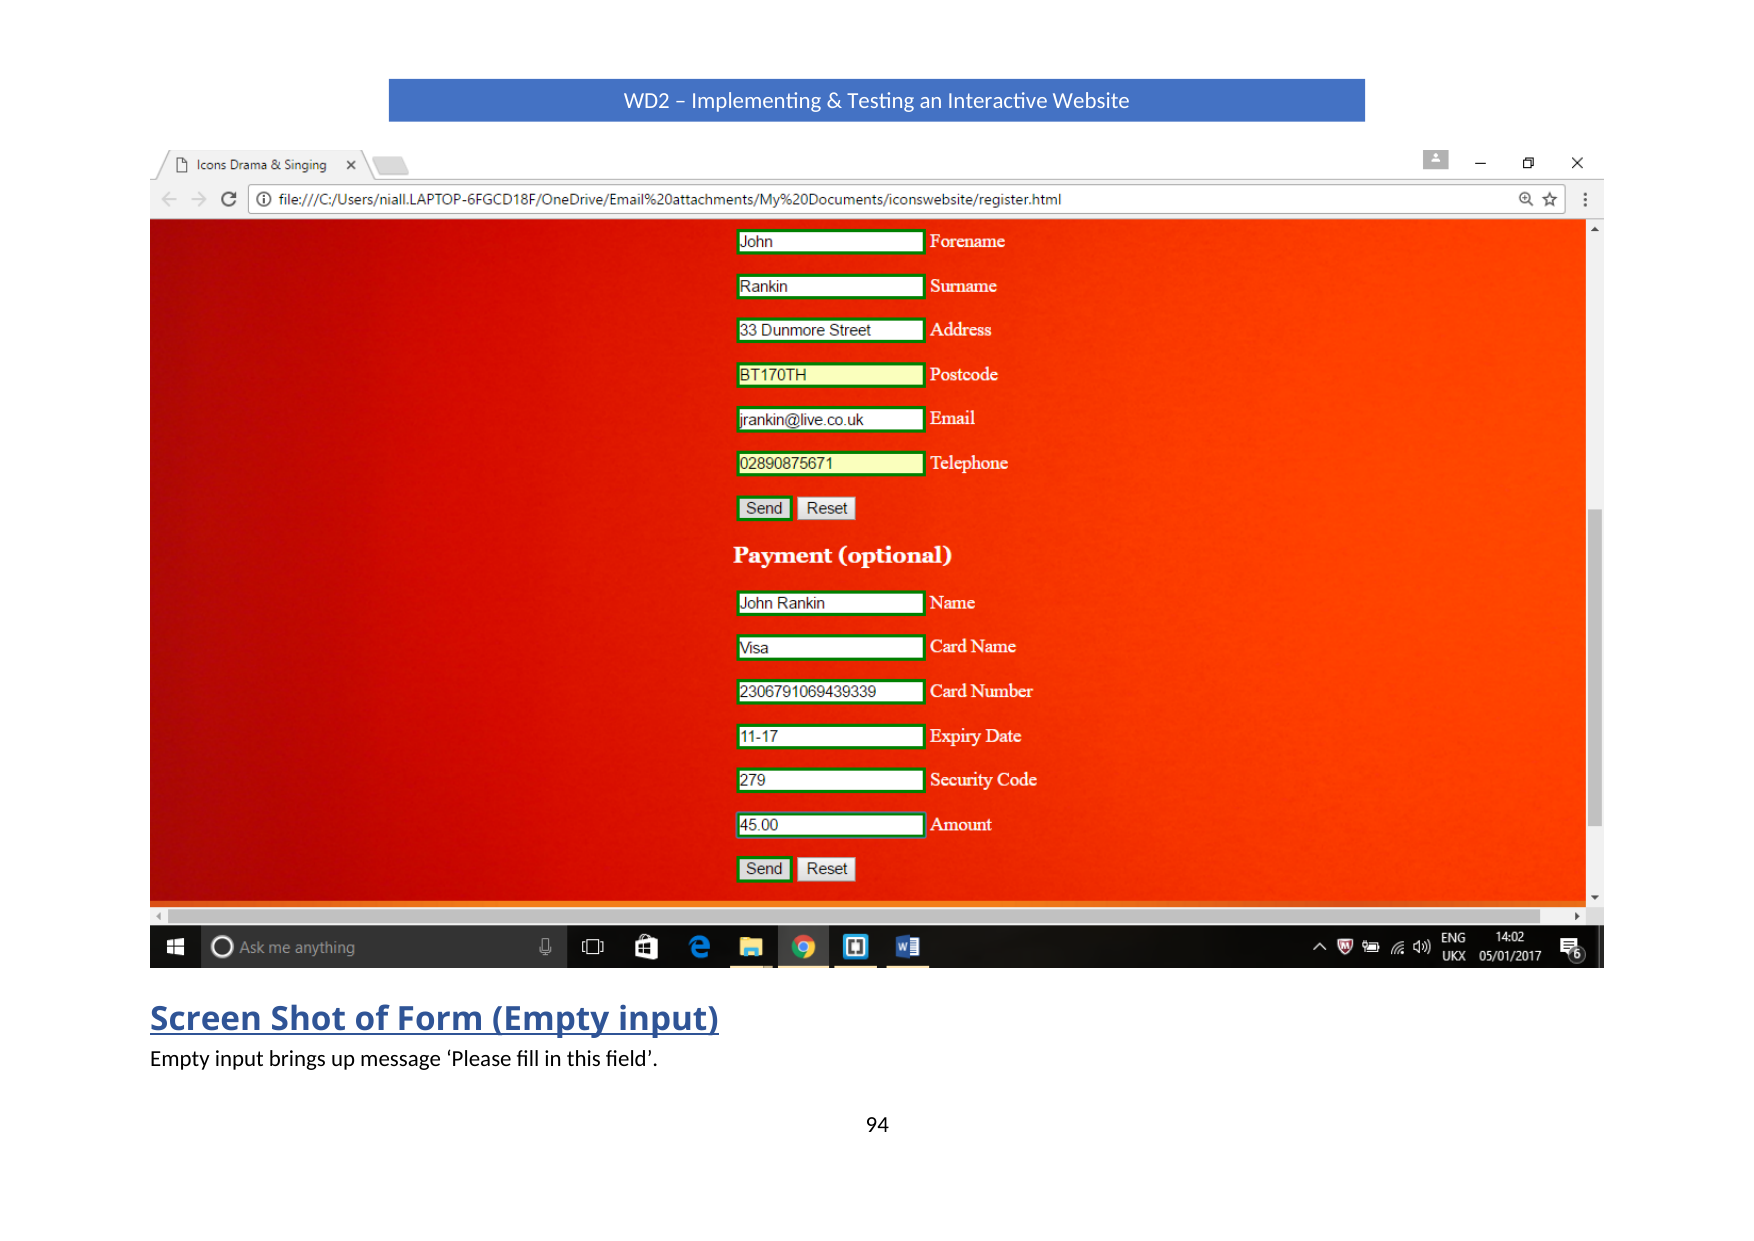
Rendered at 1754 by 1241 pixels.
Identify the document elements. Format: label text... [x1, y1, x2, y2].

picture [150, 150, 1604, 968]
subtitle Screen Shot of Form (Empty input) [150, 995, 1604, 1040]
text Empty input brings up message ‘Please fill in this field’. [150, 1044, 1604, 1072]
